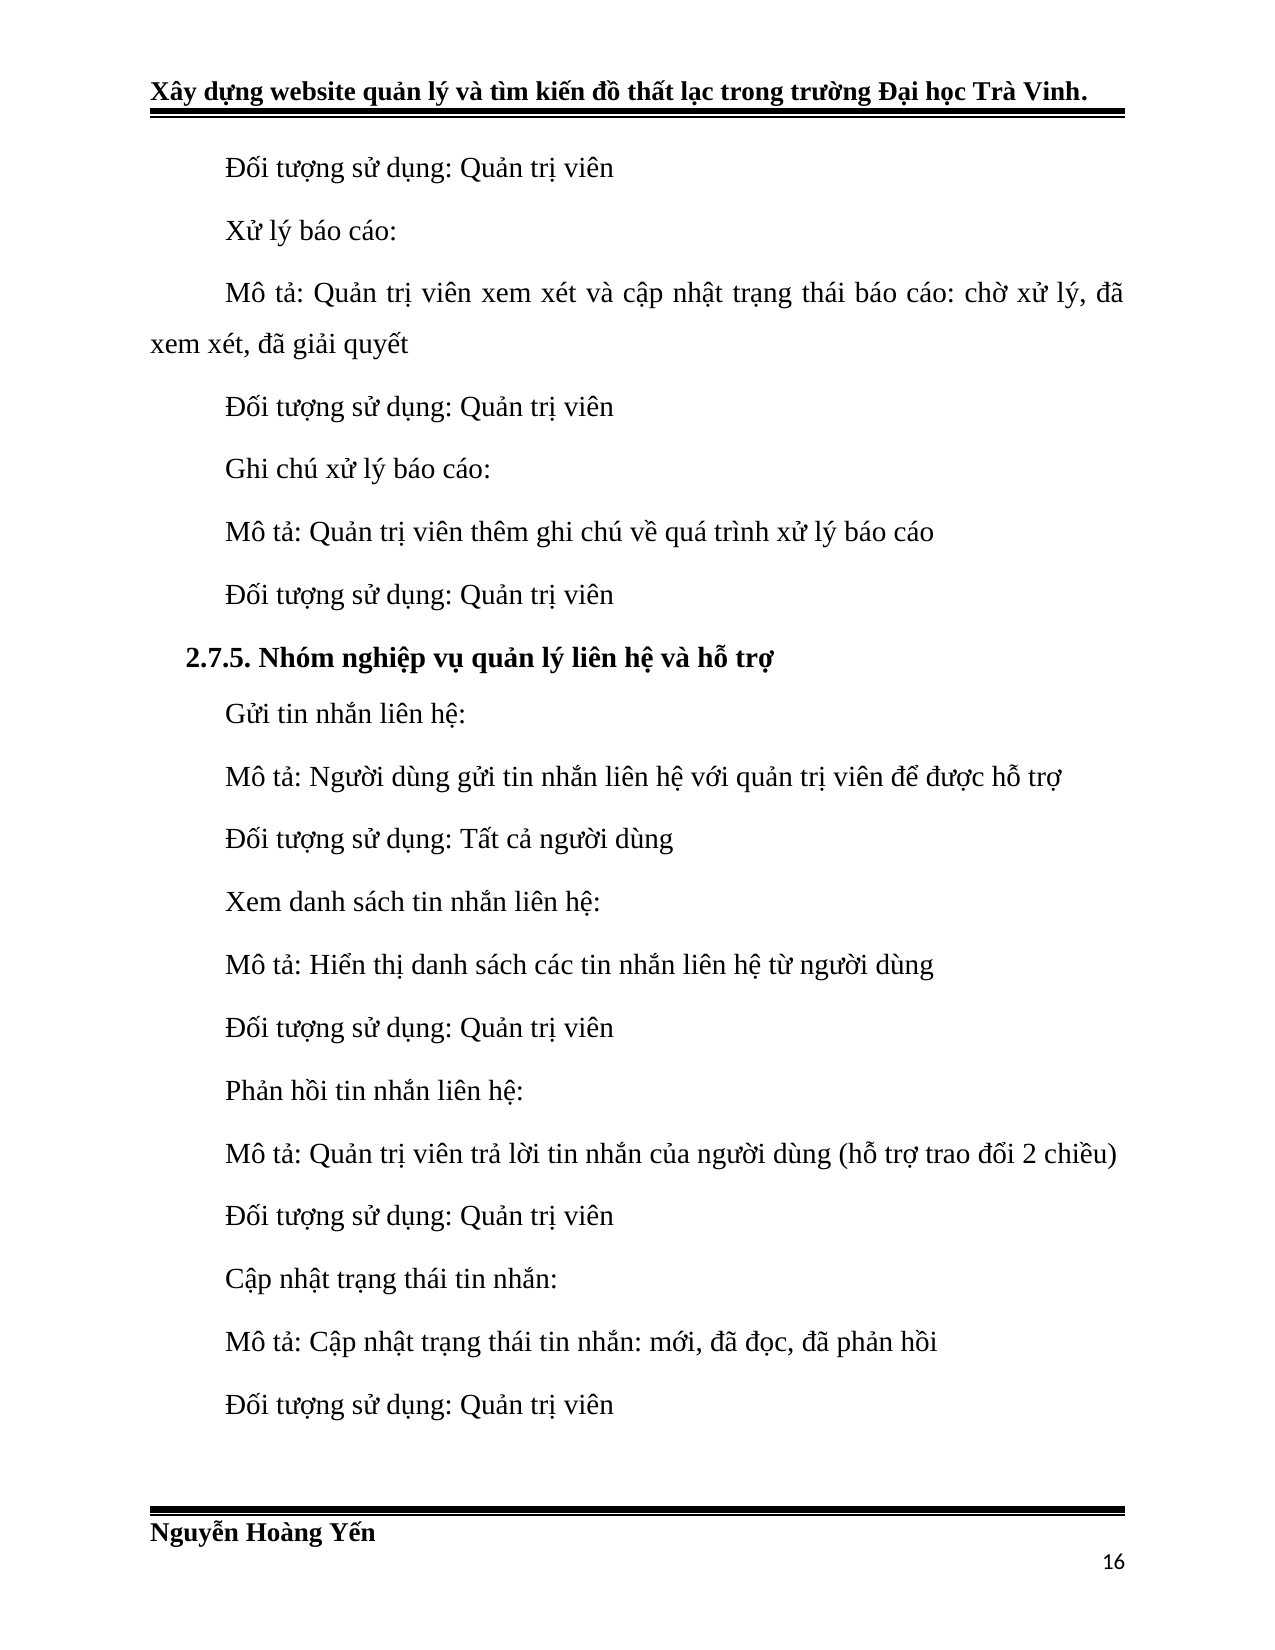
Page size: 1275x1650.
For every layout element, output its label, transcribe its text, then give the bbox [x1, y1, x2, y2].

text Đối tượng sử dụng: Quản trị viên [150, 389, 1125, 422]
text Đối tượng sử dụng: Tất cả người dùng [150, 822, 1125, 855]
text Mô tả: Người dùng gửi tin nhắn liên hệ với quản trị viên để được hỗ trợ [150, 759, 1125, 792]
text Mô tả: Quản trị viên thêm ghi chú về quá trình xử lý báo cáo [150, 514, 1125, 548]
text Nhóm nghiệp vụ quản lý liên hệ và hỗ trợ [185, 640, 1125, 673]
text Gửi tin nhắn liên hệ: [150, 696, 1125, 729]
text Đối tượng sử dụng: Quản trị viên [150, 577, 1125, 611]
text Mô tả: Quản trị viên trả lời tin nhắn của người dùng (hỗ trợ trao đổi 2 chiều) [150, 1136, 1125, 1169]
text Xem danh sách tin nhắn liên hệ: [150, 884, 1125, 918]
text Mô tả: Cập nhật trạng thái tin nhắn: mới, đã đọc, đã phản hồi [150, 1324, 1125, 1358]
text Đối tượng sử dụng: Quản trị viên [150, 1198, 1125, 1232]
text Mô tả: Hiển thị danh sách các tin nhắn liên hệ từ người dùng [150, 947, 1125, 981]
text Mô tả: Quản trị viên xem xét và cập nhật trạng thái báo cáo: chờ xử lý, đã xem xét, đã giải quyết [150, 276, 1125, 359]
text Đối tượng sử dụng: Quản trị viên [150, 150, 1125, 183]
text Đối tượng sử dụng: Quản trị viên [150, 1387, 1125, 1421]
text Cập nhật trạng thái tin nhắn: [150, 1261, 1125, 1295]
text Ghi chú xử lý báo cáo: [150, 452, 1125, 485]
text Đối tượng sử dụng: Quản trị viên [150, 1010, 1125, 1044]
text Xử lý báo cáo: [150, 213, 1125, 246]
text Phản hồi tin nhắn liên hệ: [150, 1073, 1125, 1106]
